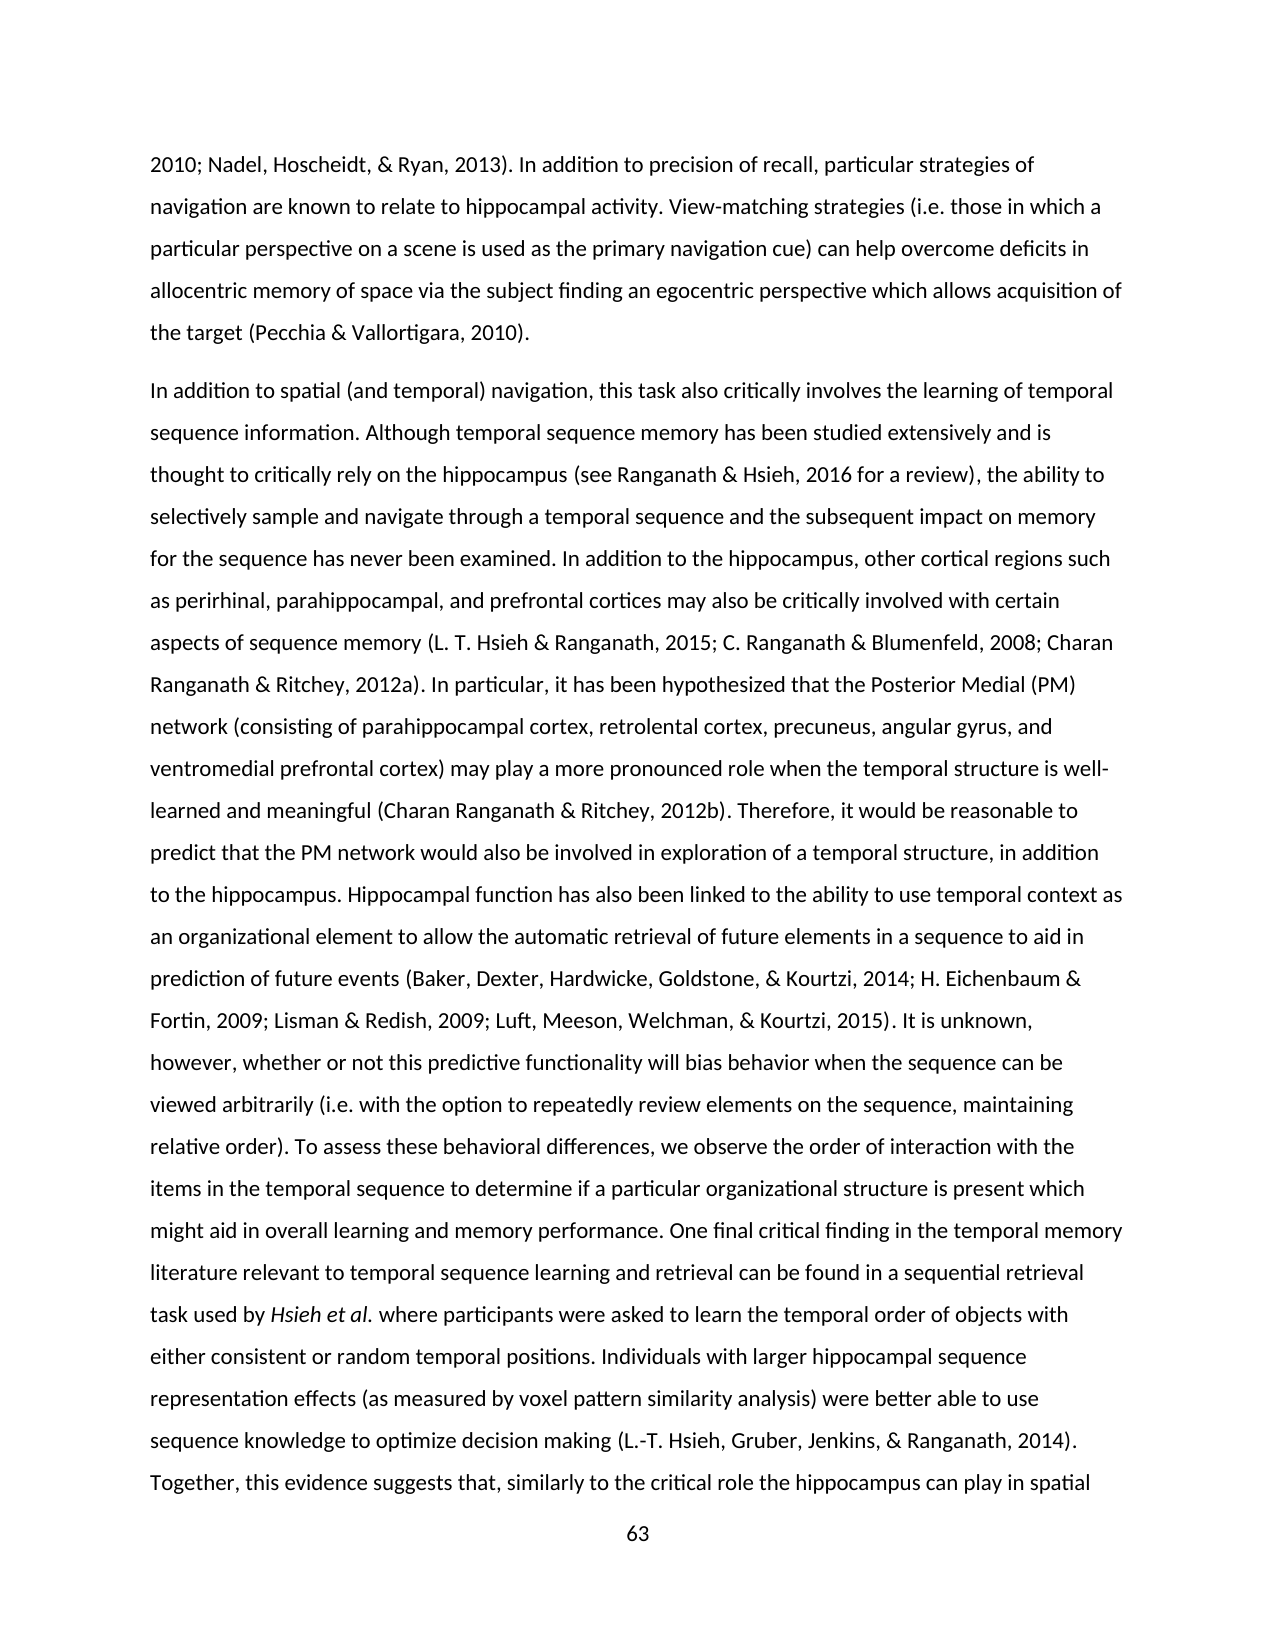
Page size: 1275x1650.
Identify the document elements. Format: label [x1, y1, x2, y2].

text [150, 377, 1125, 1496]
text [150, 150, 1125, 346]
